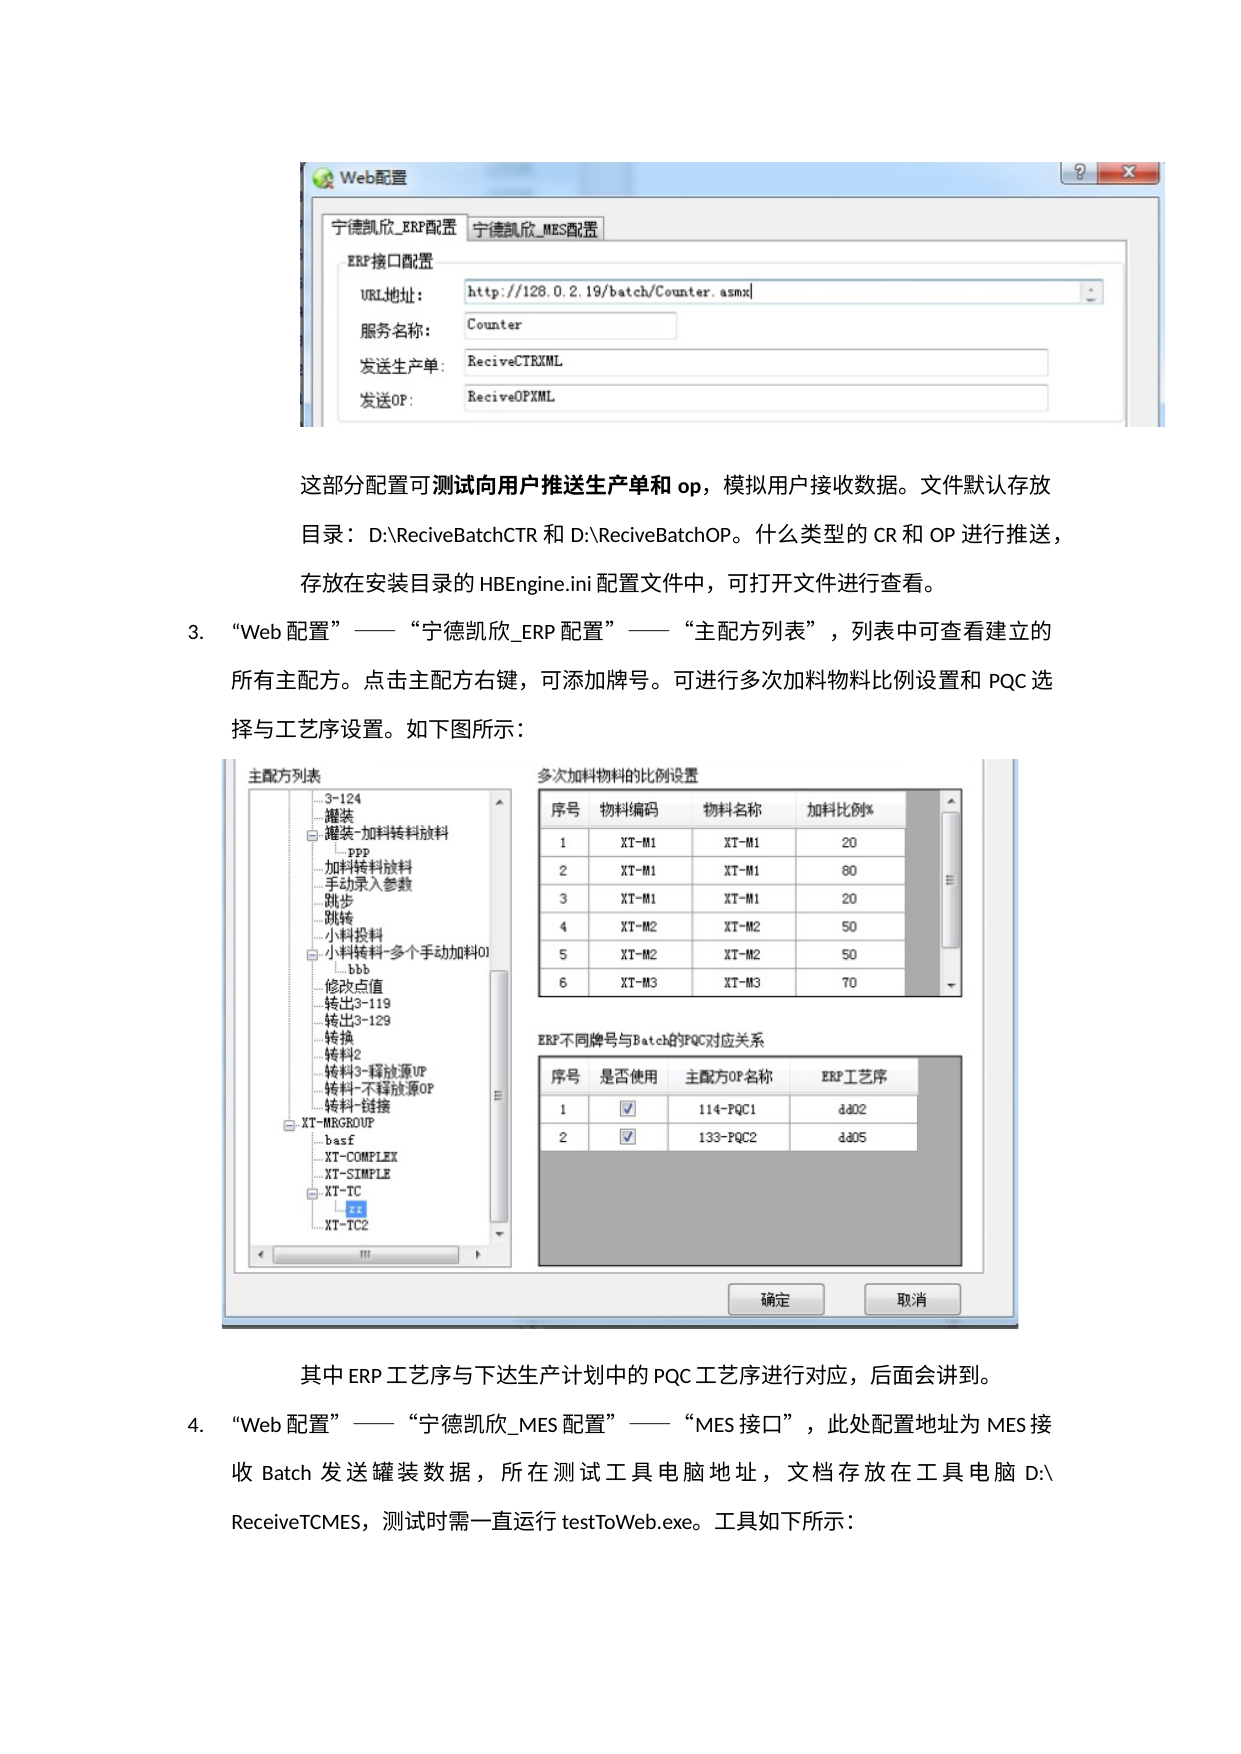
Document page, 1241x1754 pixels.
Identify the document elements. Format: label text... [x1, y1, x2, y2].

list 其中ERP工艺序与下达生产计划中的PQC工艺序进行对应，后面会讲到。 [300, 1358, 1053, 1390]
picture [221, 759, 1019, 1329]
picture [300, 162, 1166, 427]
list “Web配置”——“宁德凯欣_MES配置”——“MES接口”，此处配置地址为MES接收Batch发送罐装数据，所在测试工具电脑地址，文档存放在工具电脑D:\ReceiveTCMES，测试时需一直运行testToWeb.exe。工具如下所示： [187, 1406, 1053, 1536]
list 这部分配置可测试向用户推送生产单和op，模拟用户接收数据。文件默认存放目录：D:\ReciveBatchCTR和D:\ReciveBatchOP。什么类型的CR和OP进行推送，存放在安装目录的HBEngine.ini配置文件中，可打开文件进行查看。 [300, 468, 1053, 598]
list “Web配置”——“宁德凯欣_ERP配置”——“主配方列表”，列表中可查看建立的所有主配方。点击主配方右键，可添加牌号。可进行多次加料物料比例设置和PQC选择与工艺序设置。如下图所示： [187, 614, 1053, 744]
